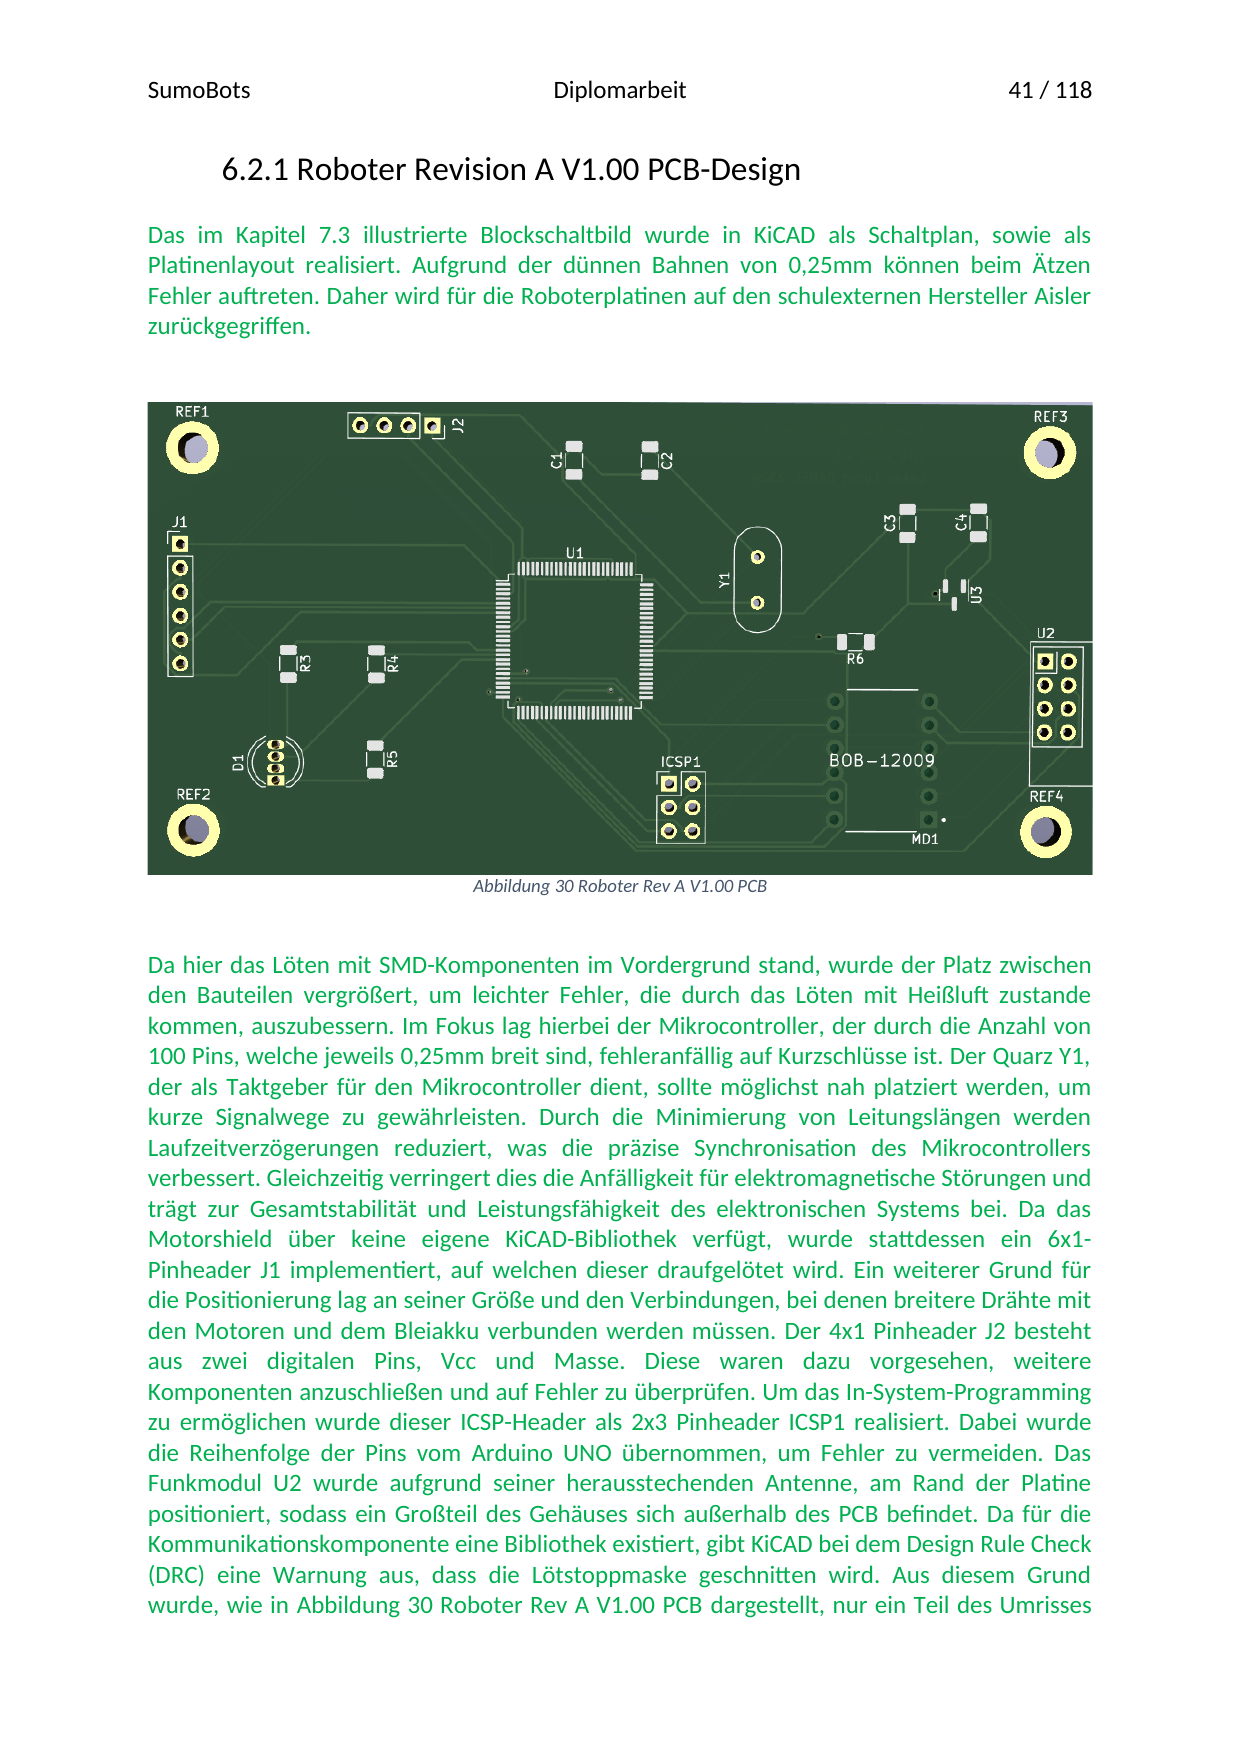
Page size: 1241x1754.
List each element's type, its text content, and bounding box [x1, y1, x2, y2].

picture [147, 402, 1093, 875]
text Das im Kapitel 7.3 illustrierte Blockschaltbild wurde in KiCAD als Schaltplan, sowie als Platinenlayout realisiert. Aufgrund der dünnen Bahnen von 0,25mm können beim Ätzen Fehler auftreten. Daher wird für die Roboterplatinen auf den schulexternen Hersteller Aisler zurückgegriffen. [148, 219, 1093, 341]
subtitle Roboter Revision A V1.00 PCB-Design [221, 148, 1093, 188]
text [148, 949, 1093, 1620]
